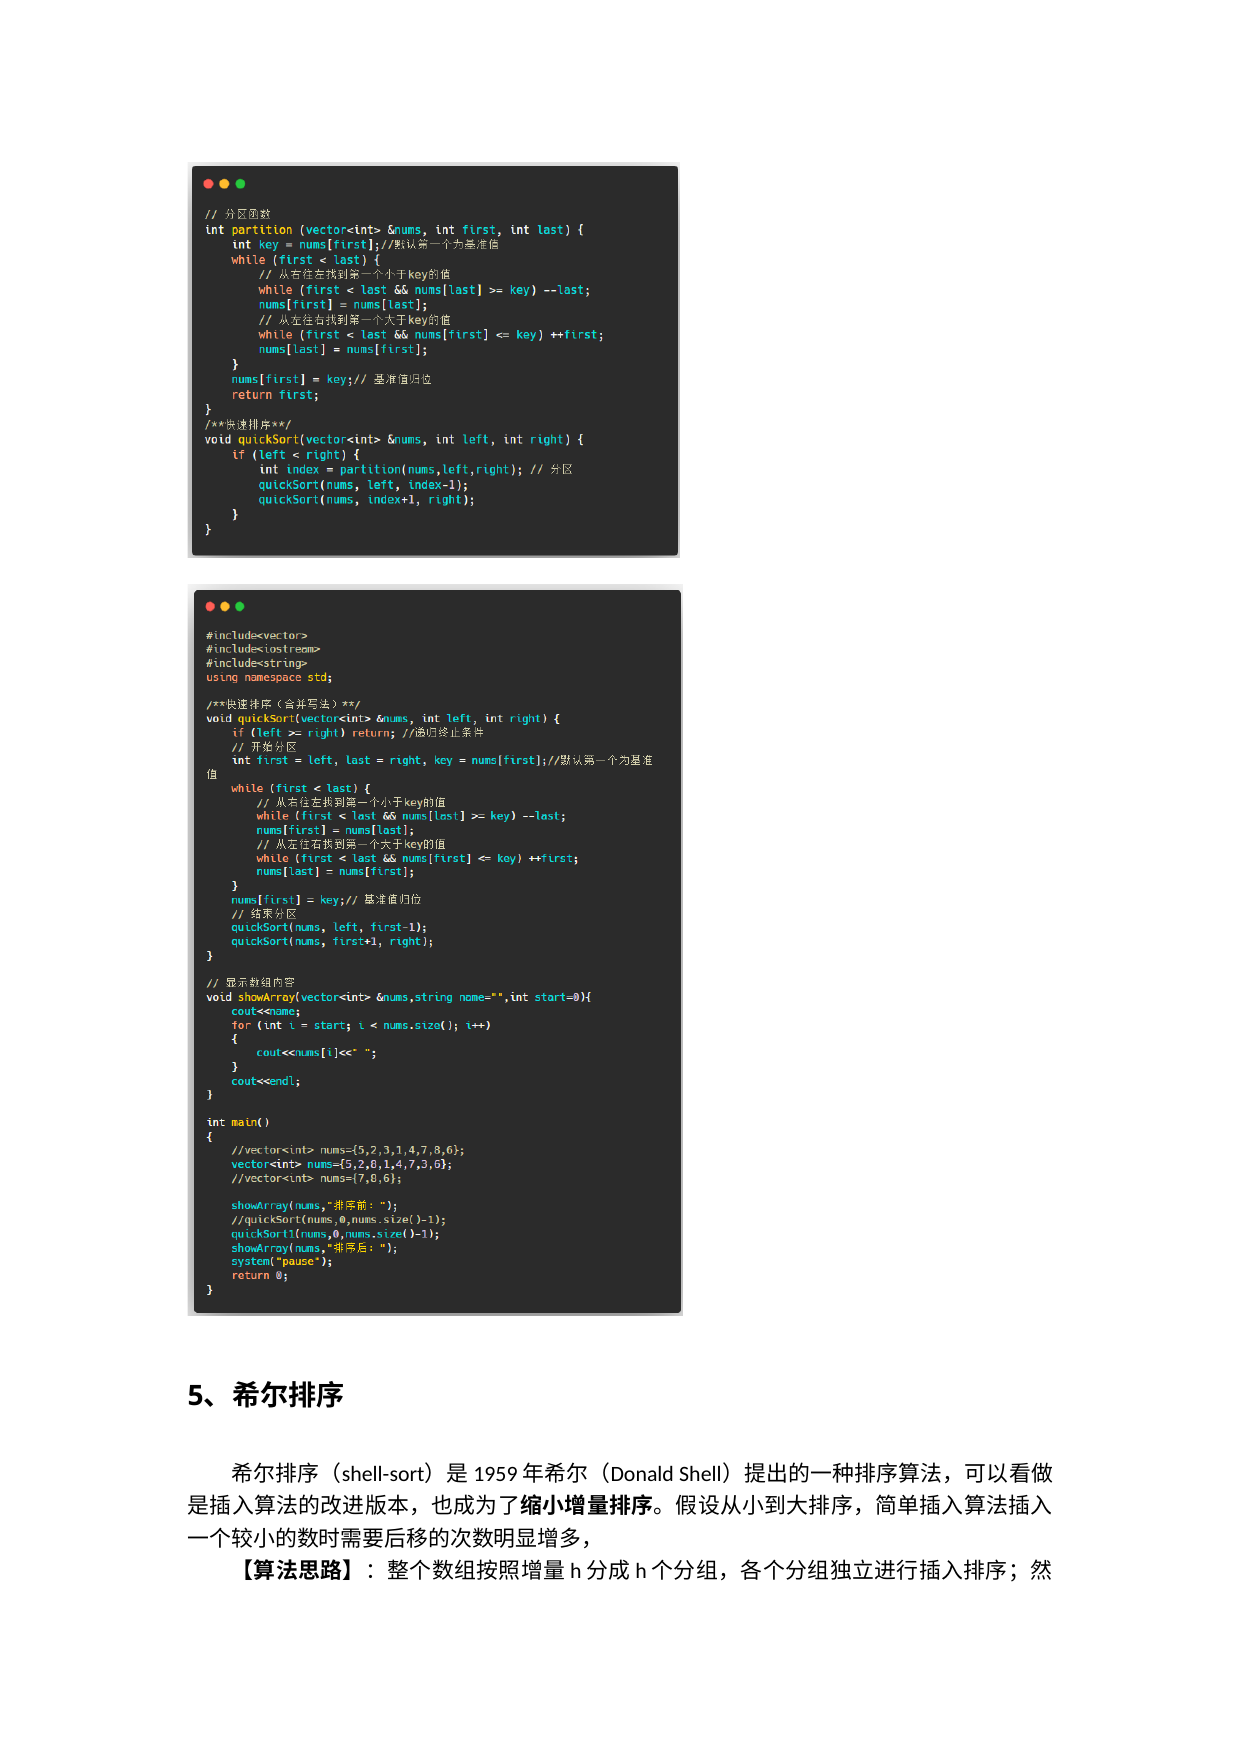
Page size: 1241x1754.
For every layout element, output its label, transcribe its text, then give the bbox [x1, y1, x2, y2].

text 希尔排序（shell-sort）是1959年希尔（Donald Shell）提出的一种排序算法，可以看做是插入算法的改进版本，也成为了缩小增量排序。假设从小到大排序，简单插入算法插入一个较小的数时需要后移的次数明显增多， [187, 1455, 1053, 1553]
picture [187, 162, 680, 558]
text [187, 1553, 1053, 1585]
subtitle 5、希尔排序 [187, 1361, 1053, 1426]
picture [187, 584, 683, 1316]
